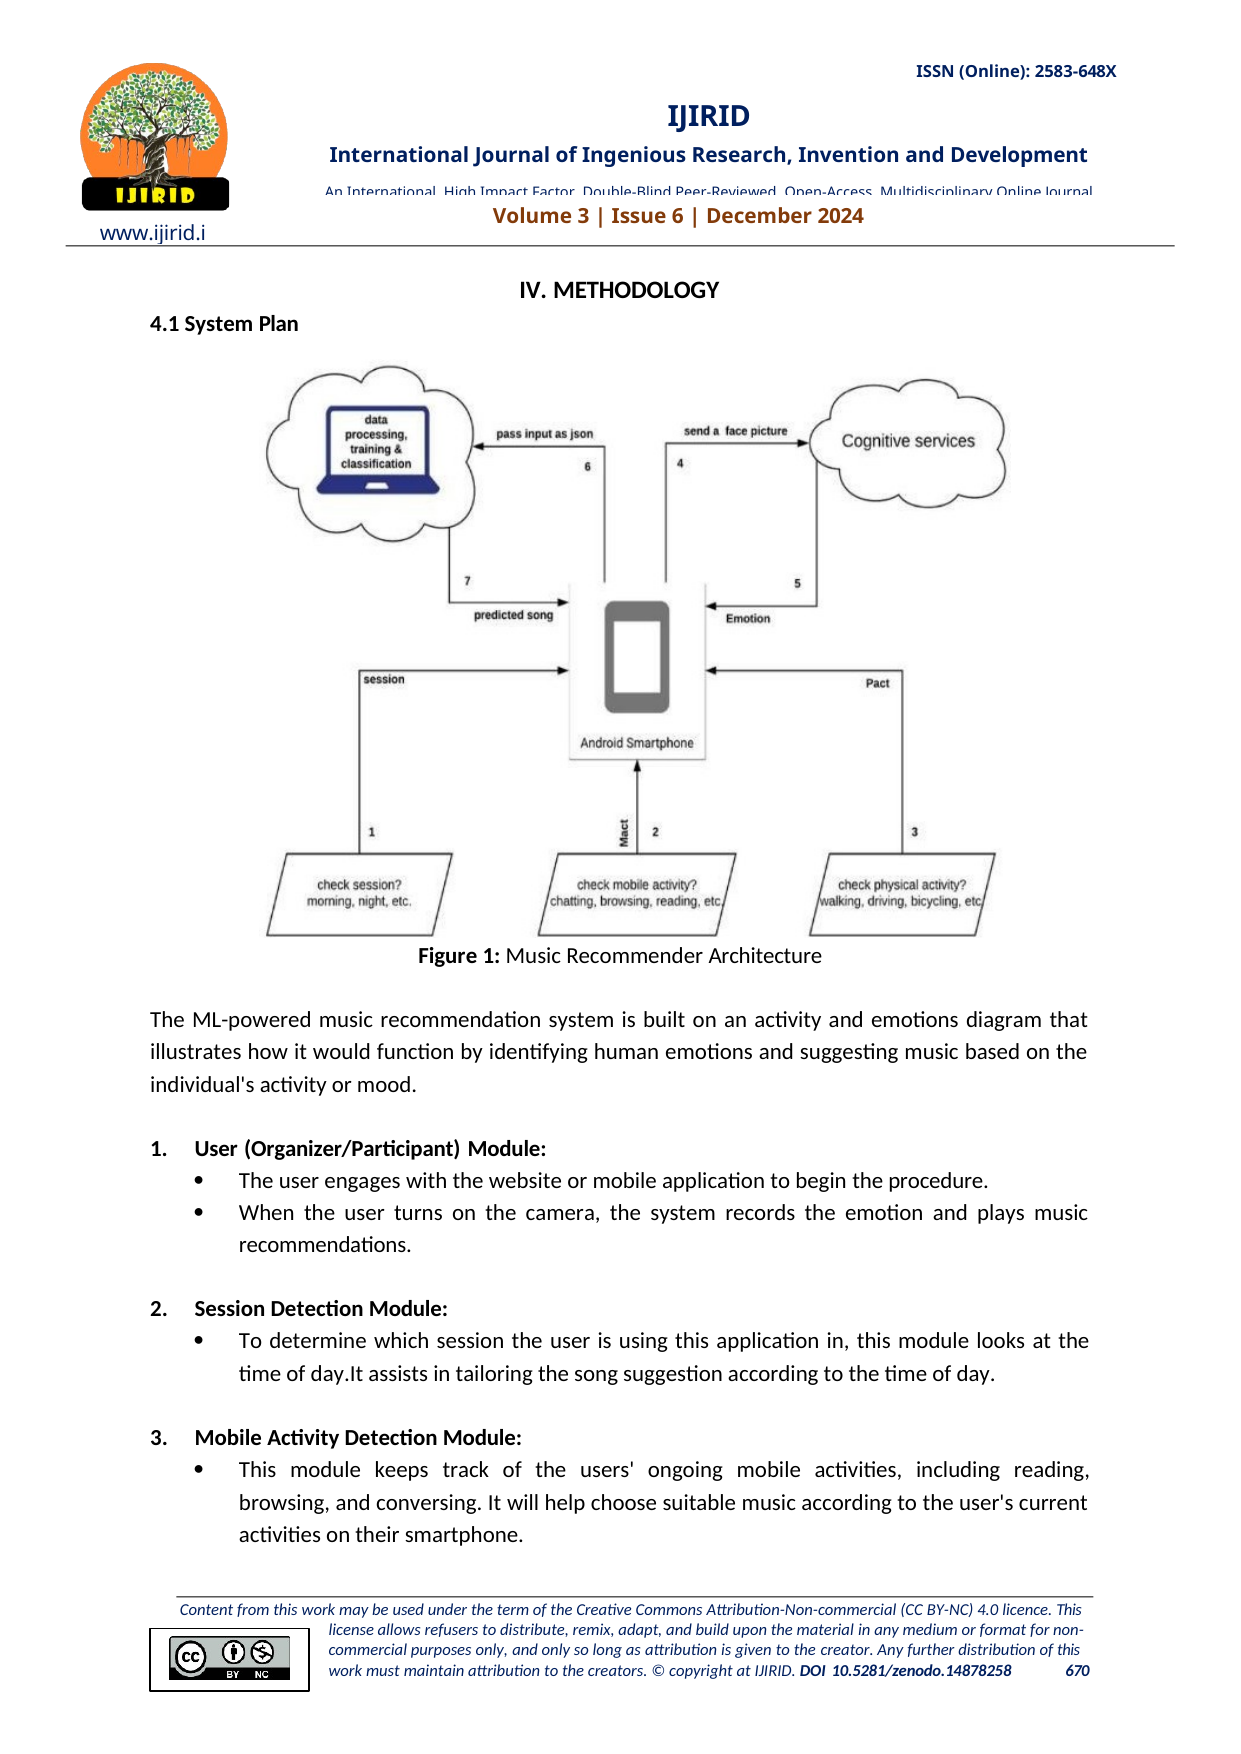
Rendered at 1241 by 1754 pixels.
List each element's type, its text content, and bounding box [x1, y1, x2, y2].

picture [80, 63, 230, 211]
text The ML-powered music recommendation system is built on an activity and emotions diagram that illustrates how it would function by identifying human emotions and suggesting music based on the individual's activity or mood. [150, 1005, 1090, 1098]
list To determine which session the user is using this application in, this module looks at the time of day.It assists in tailoring the song suggestion according to the time of day. [194, 1327, 1091, 1387]
picture [169, 1636, 290, 1680]
list When the user turns on the camera, the system records the emotion and plays music recommendations. [194, 1198, 1090, 1258]
list The user engages with the website or mobile application to begin the procedure. [194, 1166, 1128, 1194]
list User (Organizer/Participant) Module: [150, 1134, 1128, 1162]
list Session Detection Module: [150, 1294, 1128, 1322]
subtitle METHODOLOGY [519, 274, 1128, 305]
list System Plan [150, 309, 1128, 337]
picture [258, 359, 1011, 938]
list This module keeps track of the users' ongoing mobile activities, including reading, browsing, and conversing. It will help choose suitable music according to the user's current activities on their smartphone. [194, 1455, 1090, 1548]
list Mobile Activity Detection Module: [150, 1423, 1128, 1451]
